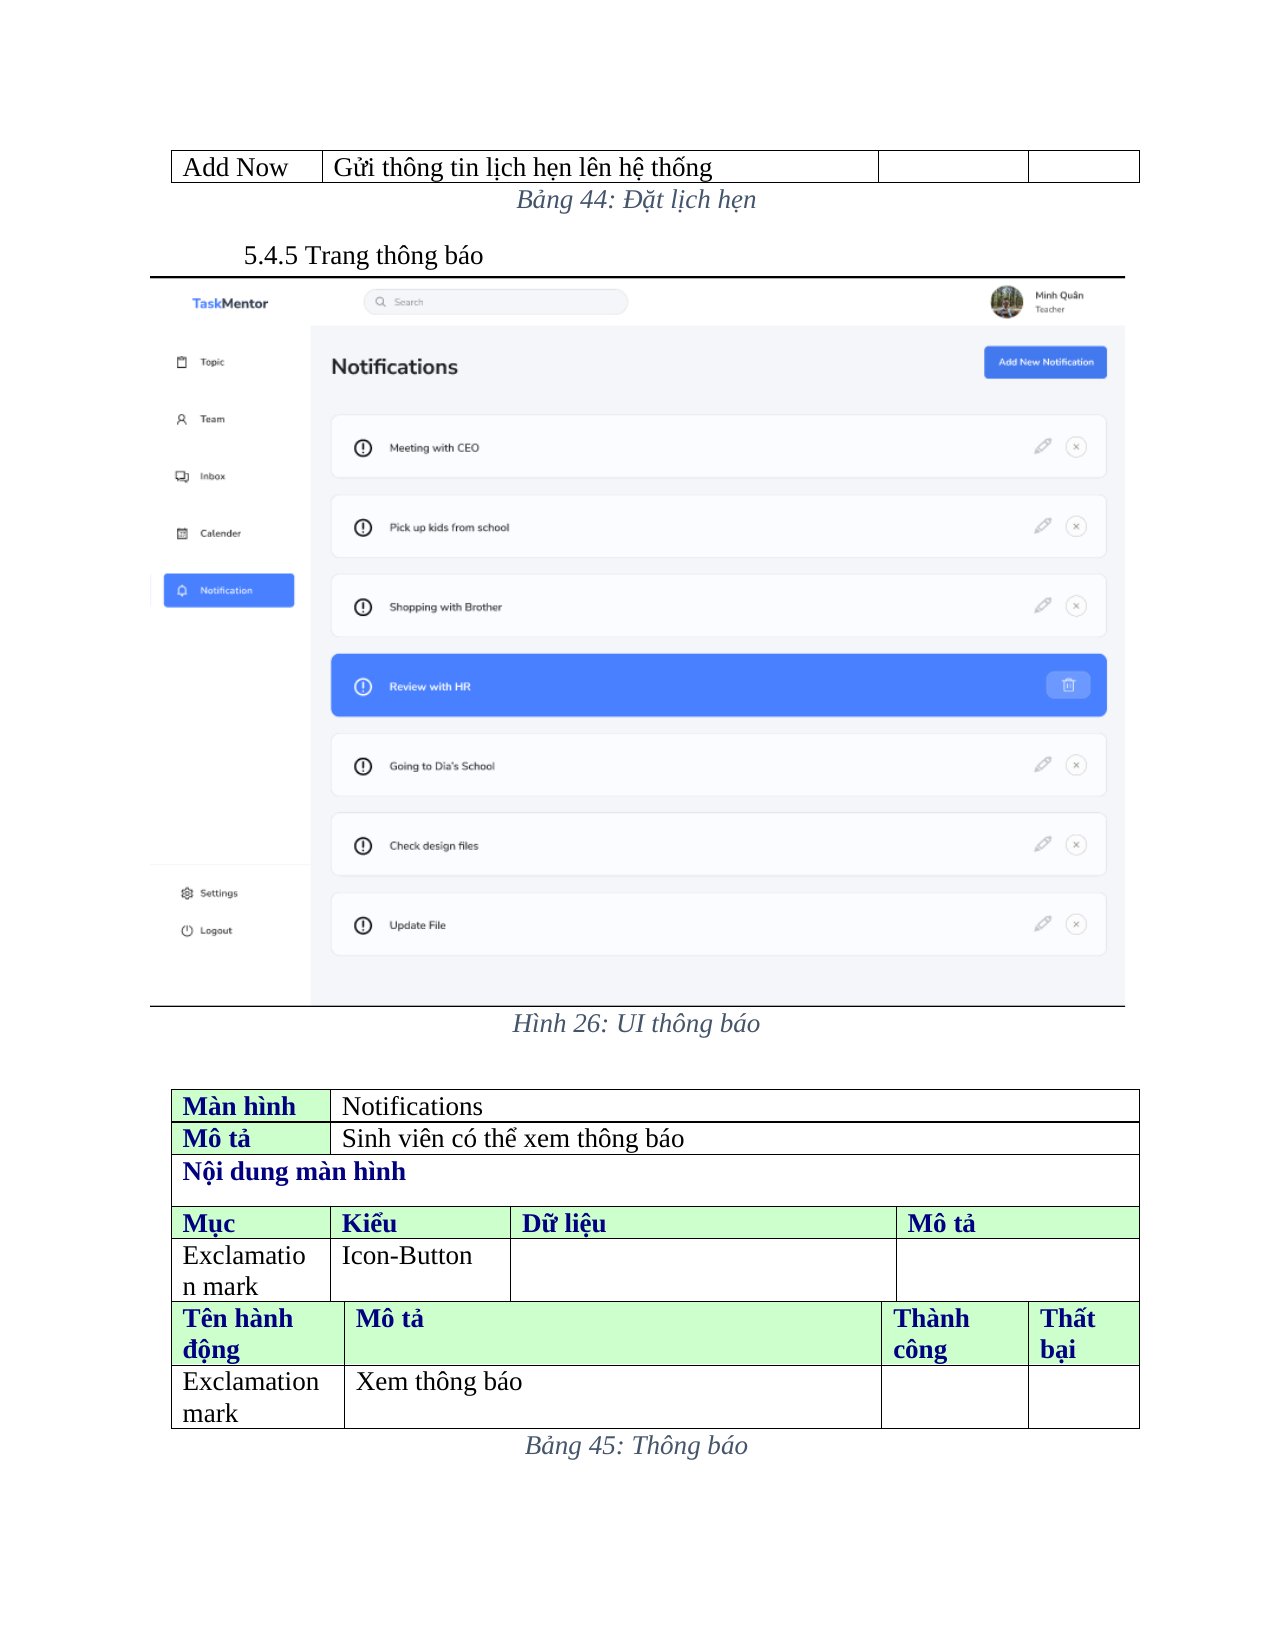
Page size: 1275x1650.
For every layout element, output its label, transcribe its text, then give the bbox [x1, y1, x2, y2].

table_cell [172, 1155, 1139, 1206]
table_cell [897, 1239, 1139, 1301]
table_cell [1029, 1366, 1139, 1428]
text 5.4.5 Trang thông báo [244, 239, 1125, 271]
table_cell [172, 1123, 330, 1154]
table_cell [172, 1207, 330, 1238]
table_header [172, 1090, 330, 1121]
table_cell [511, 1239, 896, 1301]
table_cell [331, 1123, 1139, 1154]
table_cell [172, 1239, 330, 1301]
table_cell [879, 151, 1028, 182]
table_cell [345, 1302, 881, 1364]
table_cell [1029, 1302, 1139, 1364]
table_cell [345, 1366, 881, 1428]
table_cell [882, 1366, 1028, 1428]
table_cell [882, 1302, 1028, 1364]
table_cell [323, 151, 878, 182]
text Bảng 45: Thông báo [150, 1429, 1125, 1460]
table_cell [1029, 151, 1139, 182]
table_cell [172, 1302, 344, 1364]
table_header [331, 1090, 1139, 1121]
picture [150, 276, 1125, 1007]
text Hình 26: UI thông báo [150, 1007, 1125, 1038]
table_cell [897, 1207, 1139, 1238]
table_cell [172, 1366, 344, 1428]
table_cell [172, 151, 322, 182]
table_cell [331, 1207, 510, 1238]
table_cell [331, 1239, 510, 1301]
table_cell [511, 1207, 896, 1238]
text Bảng 44: Đặt lịch hẹn [150, 183, 1125, 214]
